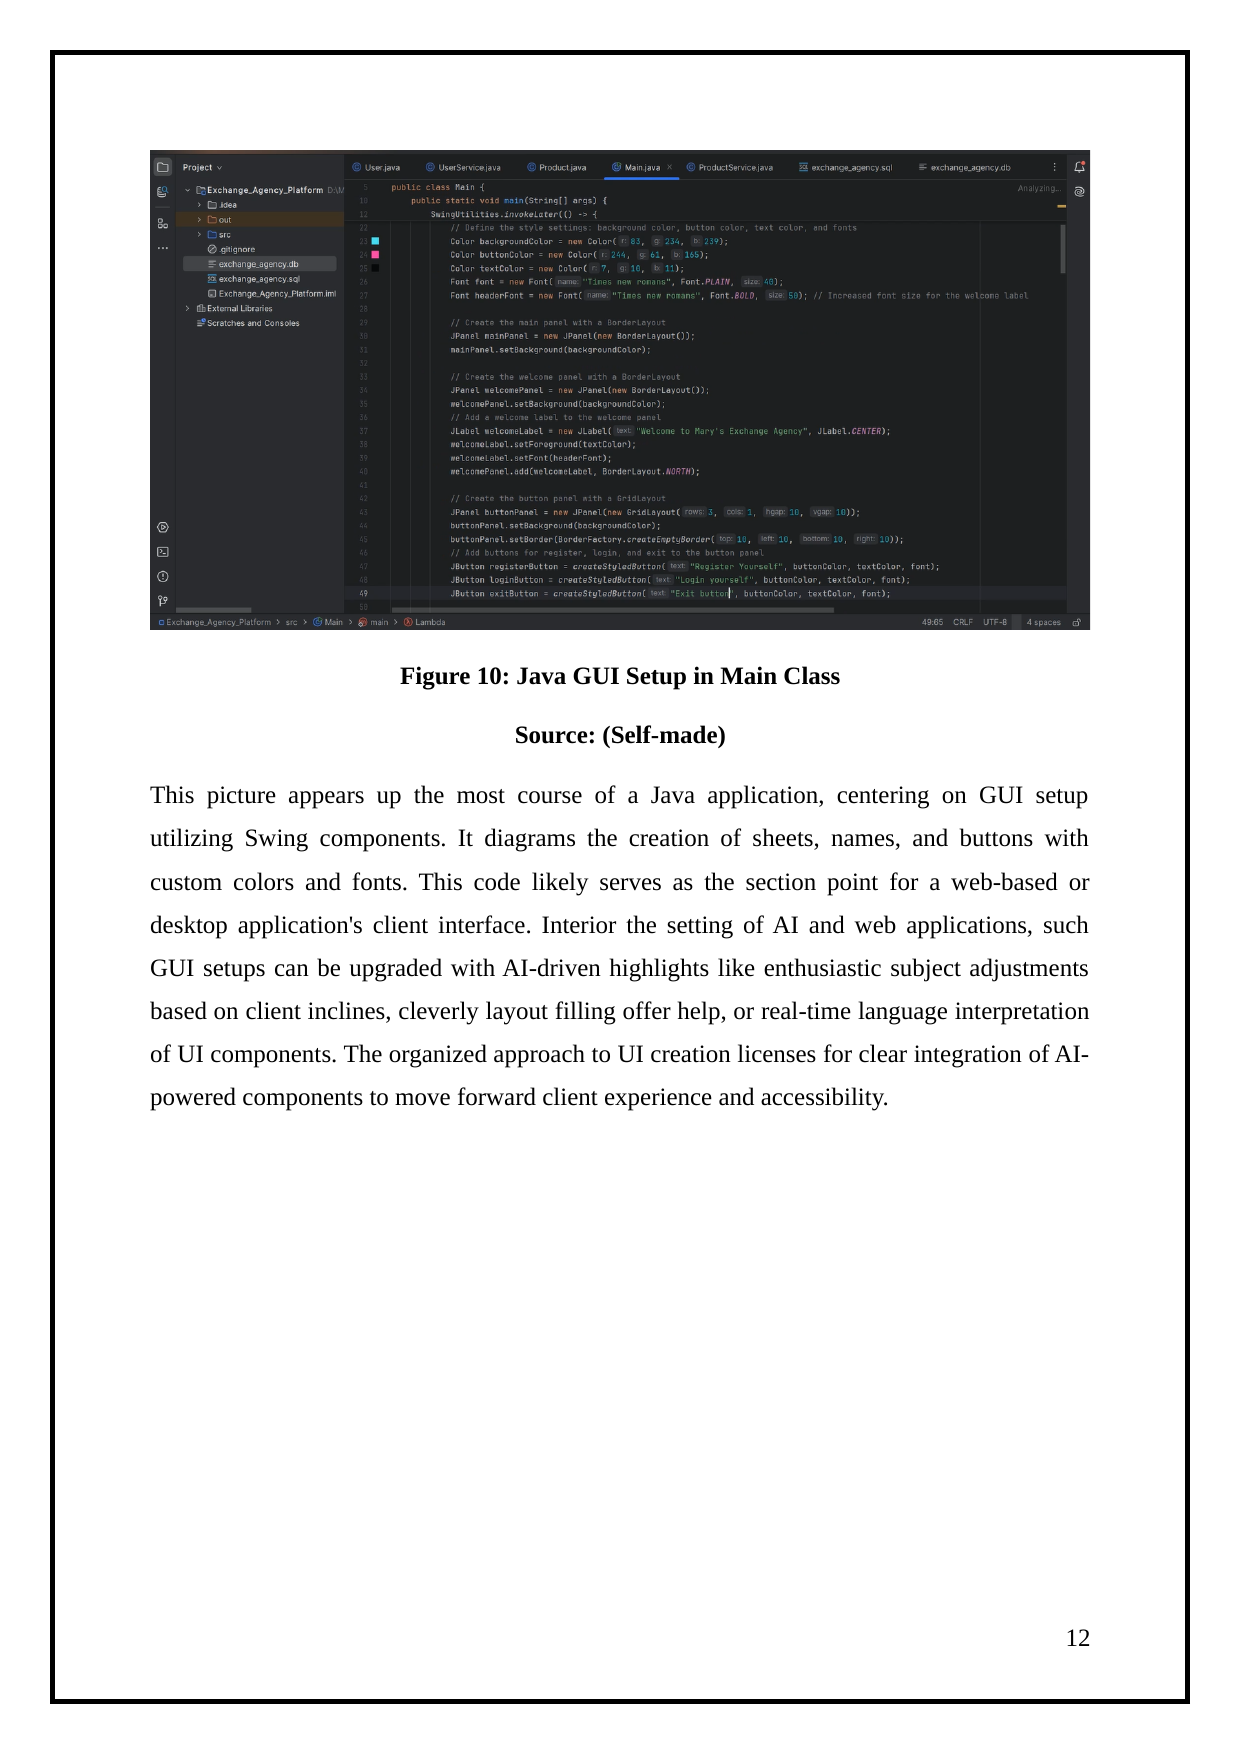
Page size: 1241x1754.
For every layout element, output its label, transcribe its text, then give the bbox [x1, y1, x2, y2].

text This picture appears up the most course of a Java application, centering on GUI setup utilizing Swing components. It diagrams the creation of sheets, names, and buttons with custom colors and fonts. This code likely serves as the section point for a web-based or desktop application's client interface. Interior the setting of AI and web applications, such GUI setups can be upgraded with AI-driven highlights like enthusiastic subject adjustments based on client inclines, cleverly layout filling offer help, or real-time language interpretation of UI components. The organized approach to UI creation licenses for clear integration of AI-powered components to move forward client experience and accessibility. [150, 780, 1090, 1111]
text Source: (Self-made) [150, 721, 1090, 749]
text Figure 10: Java GUI Setup in Main Class [150, 661, 1090, 689]
picture [150, 150, 1091, 630]
